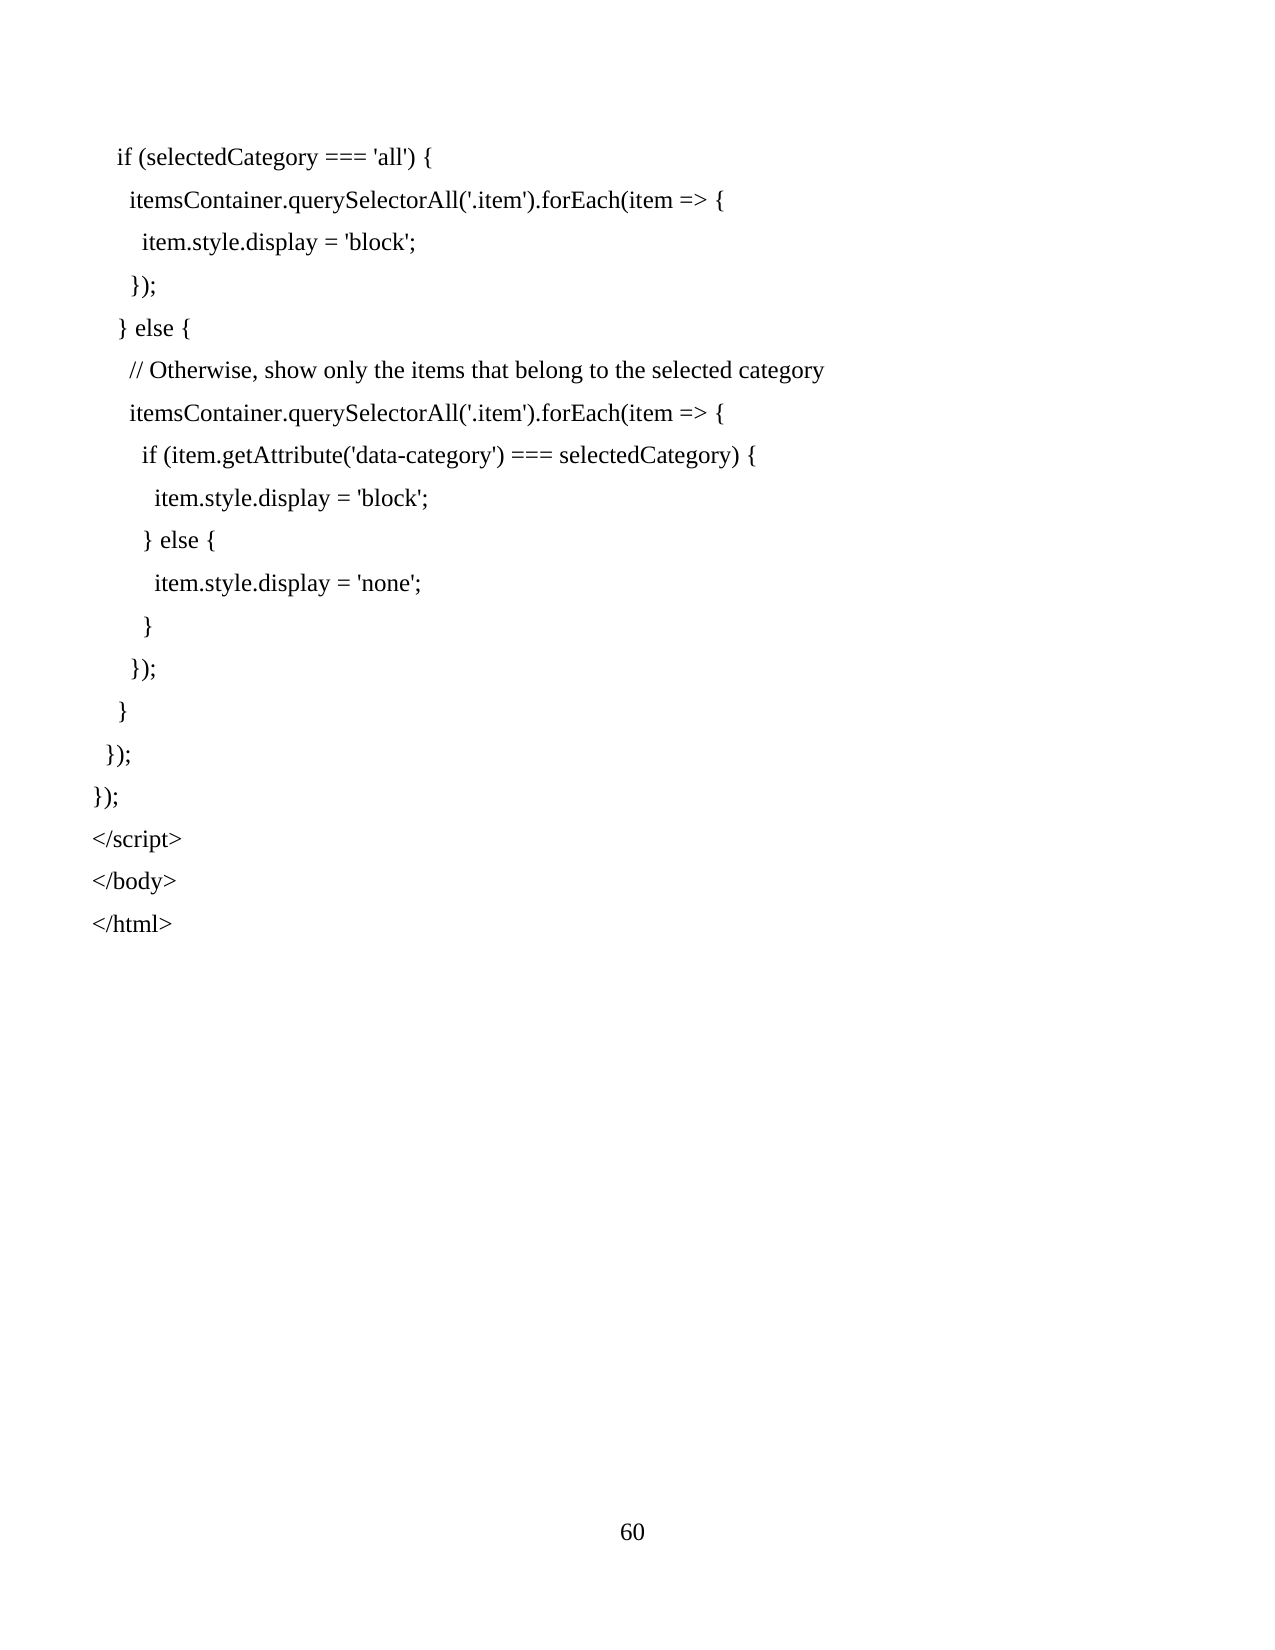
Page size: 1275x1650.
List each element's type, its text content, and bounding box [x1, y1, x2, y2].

text </html> [92, 909, 1173, 938]
text } [92, 611, 1173, 639]
text item.style.display = 'none'; [92, 568, 1173, 597]
text if (selectedCategory === 'all') { [92, 142, 1173, 171]
text </script> [92, 824, 1173, 853]
text itemsContainer.querySelectorAll('.item').forEach(item => { [92, 185, 1173, 213]
text item.style.display = 'block'; [92, 227, 1173, 256]
text itemsContainer.querySelectorAll('.item').forEach(item => { [92, 398, 1173, 427]
text if (item.getAttribute('data-category') === selectedCategory) { [92, 440, 1173, 469]
text } else { [92, 313, 1173, 341]
text } else { [92, 526, 1173, 554]
text item.style.display = 'block'; [92, 483, 1173, 512]
text // Otherwise, show only the items that belong to the selected category [92, 355, 1173, 384]
text }); [92, 739, 1173, 767]
text }); [92, 781, 1173, 810]
text }); [92, 270, 1173, 299]
text }); [92, 653, 1173, 682]
text } [92, 696, 1173, 725]
text </body> [92, 866, 1173, 895]
